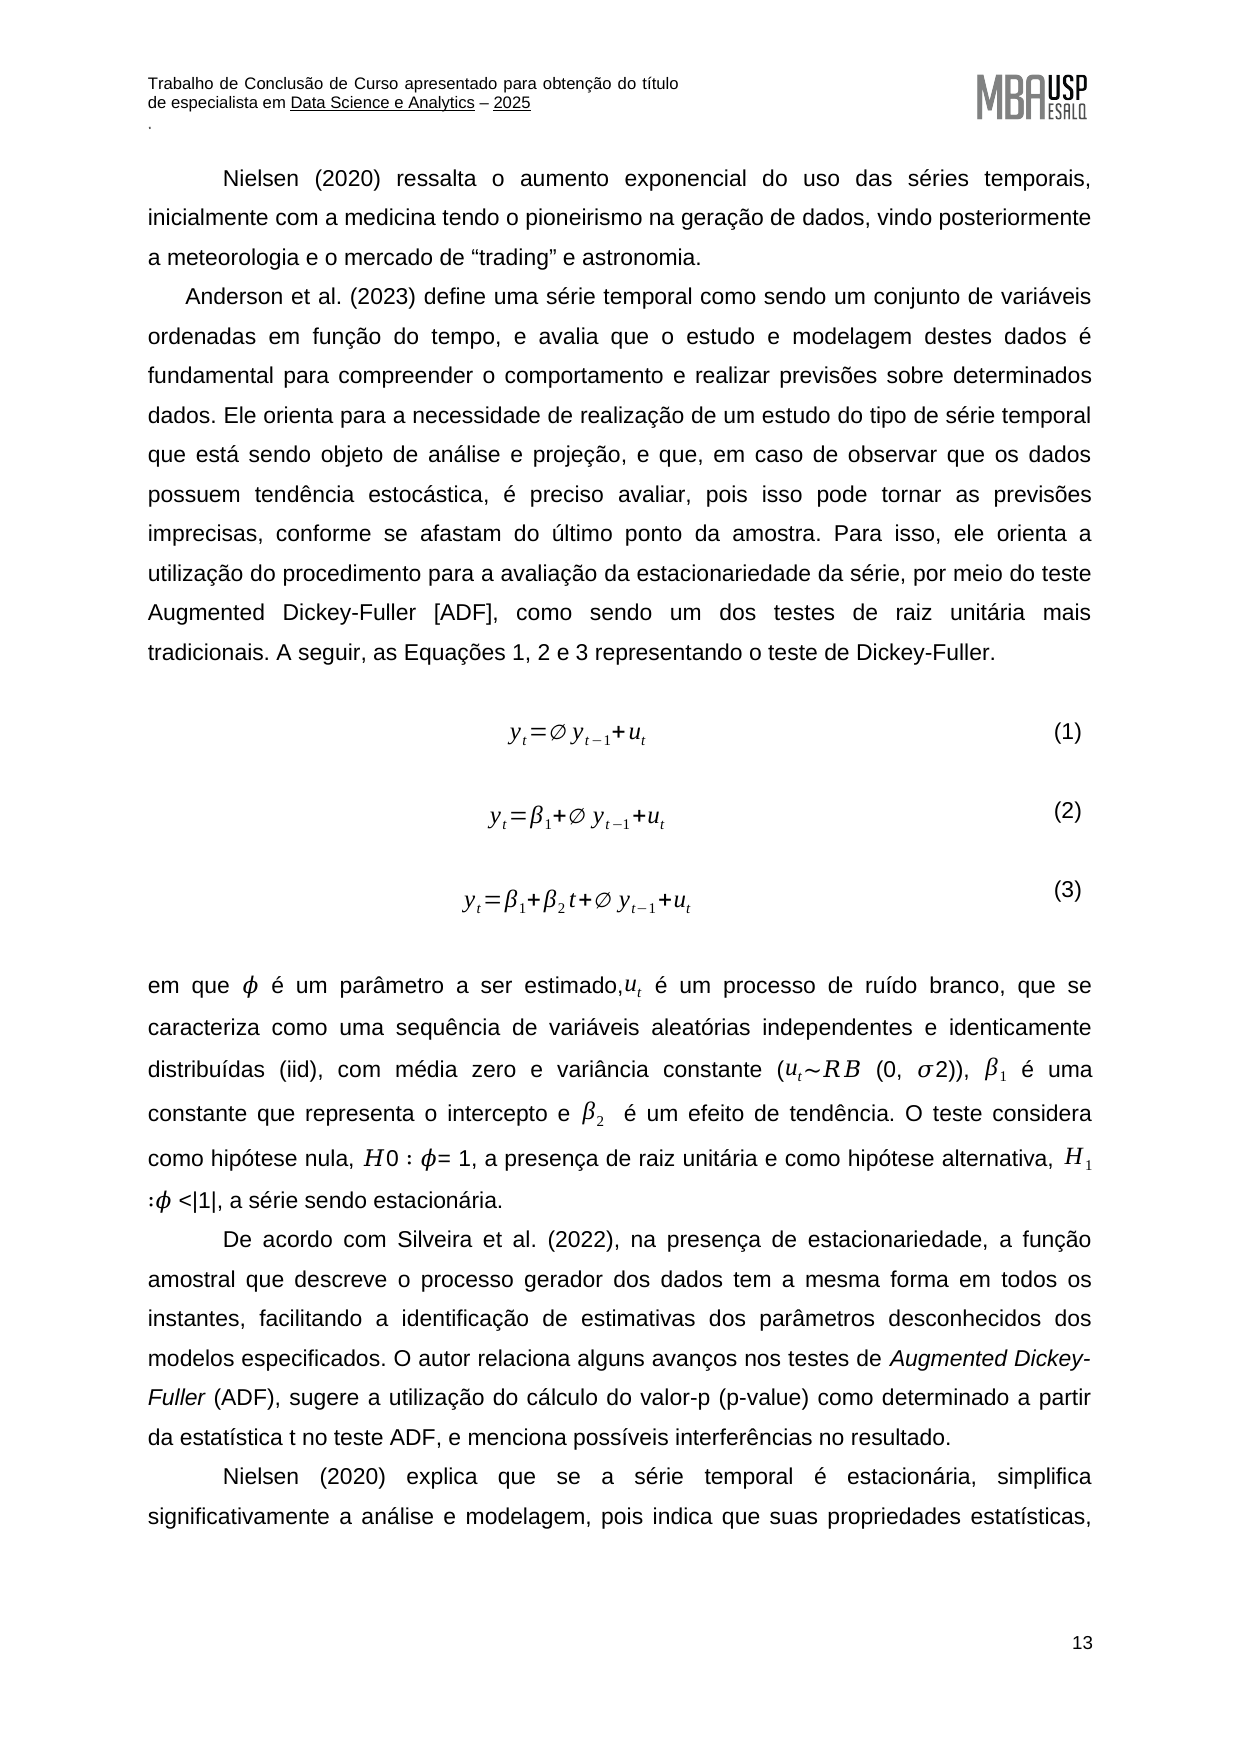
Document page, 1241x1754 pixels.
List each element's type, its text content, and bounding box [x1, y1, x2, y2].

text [148, 1463, 1092, 1529]
table_header [148, 718, 1005, 930]
picture [972, 72, 1092, 122]
text De acordo com Silveira et al. (2022), na presença de estacionariedade, a função amostral que descreve o processo gerador dos dados tem a mesma forma em todos os instantes, facilitando a identificação de estimativas dos parâmetros desconhecidos dos modelos especificados. O autor relaciona alguns avanços nos testes de Augmented Dickey-Fuller (ADF), sugere a utilização do cálculo do valor-p (p-value) como determinado a partir da estatística t no teste ADF, e menciona possíveis interferências no resultado. [148, 1226, 1092, 1450]
text Anderson et al. (2023) define uma série temporal como sendo um conjunto de variáveis ordenadas em função do tempo, e avalia que o estudo e modelagem destes dados é fundamental para compreender o comportamento e realizar previsões sobre determinados dados. Ele orienta para a necessidade de realização de um estudo do tipo de série temporal que está sendo objeto de análise e projeção, e que, em caso de observar que os dados possuem tendência estocástica, é preciso avaliar, pois isso pode tornar as previsões imprecisas, conforme se afastam do último ponto da amostra. Para isso, ele orienta a utilização do procedimento para a avaliação da estacionariedade da série, por meio do teste Augmented Dickey-Fuller [ADF], como sendo um dos testes de raiz unitária mais tradicionais. A seguir, as Equações 1, 2 e 3 representando o teste de Dickey-Fuller. [148, 283, 1092, 665]
table_header (1) (2) (3) [1005, 718, 1096, 930]
text Nielsen (2020) ressalta o aumento exponencial do uso das séries temporais, inicialmente com a medicina tendo o pioneirismo na geração de dados, vindo posteriormente a meteorologia e o mercado de “trading” e astronomia. [148, 165, 1092, 270]
text em que 𝜙 é um parâmetro a ser estimado, é um processo de ruído branco, que se caracteriza como uma sequência de variáveis aleatórias independentes e identicamente distribuídas (iid), com média zero e variância constante (∼𝑅𝐵 (0, 𝜎2)), é uma constante que representa o intercepto e é um efeito de tendência. O teste considera como hipótese nula, 𝐻0 ∶ 𝜙= 1, a presença de raiz unitária e como hipótese alternativa, ∶𝜙 <|1|, a série sendo estacionária. [148, 969, 1092, 1213]
